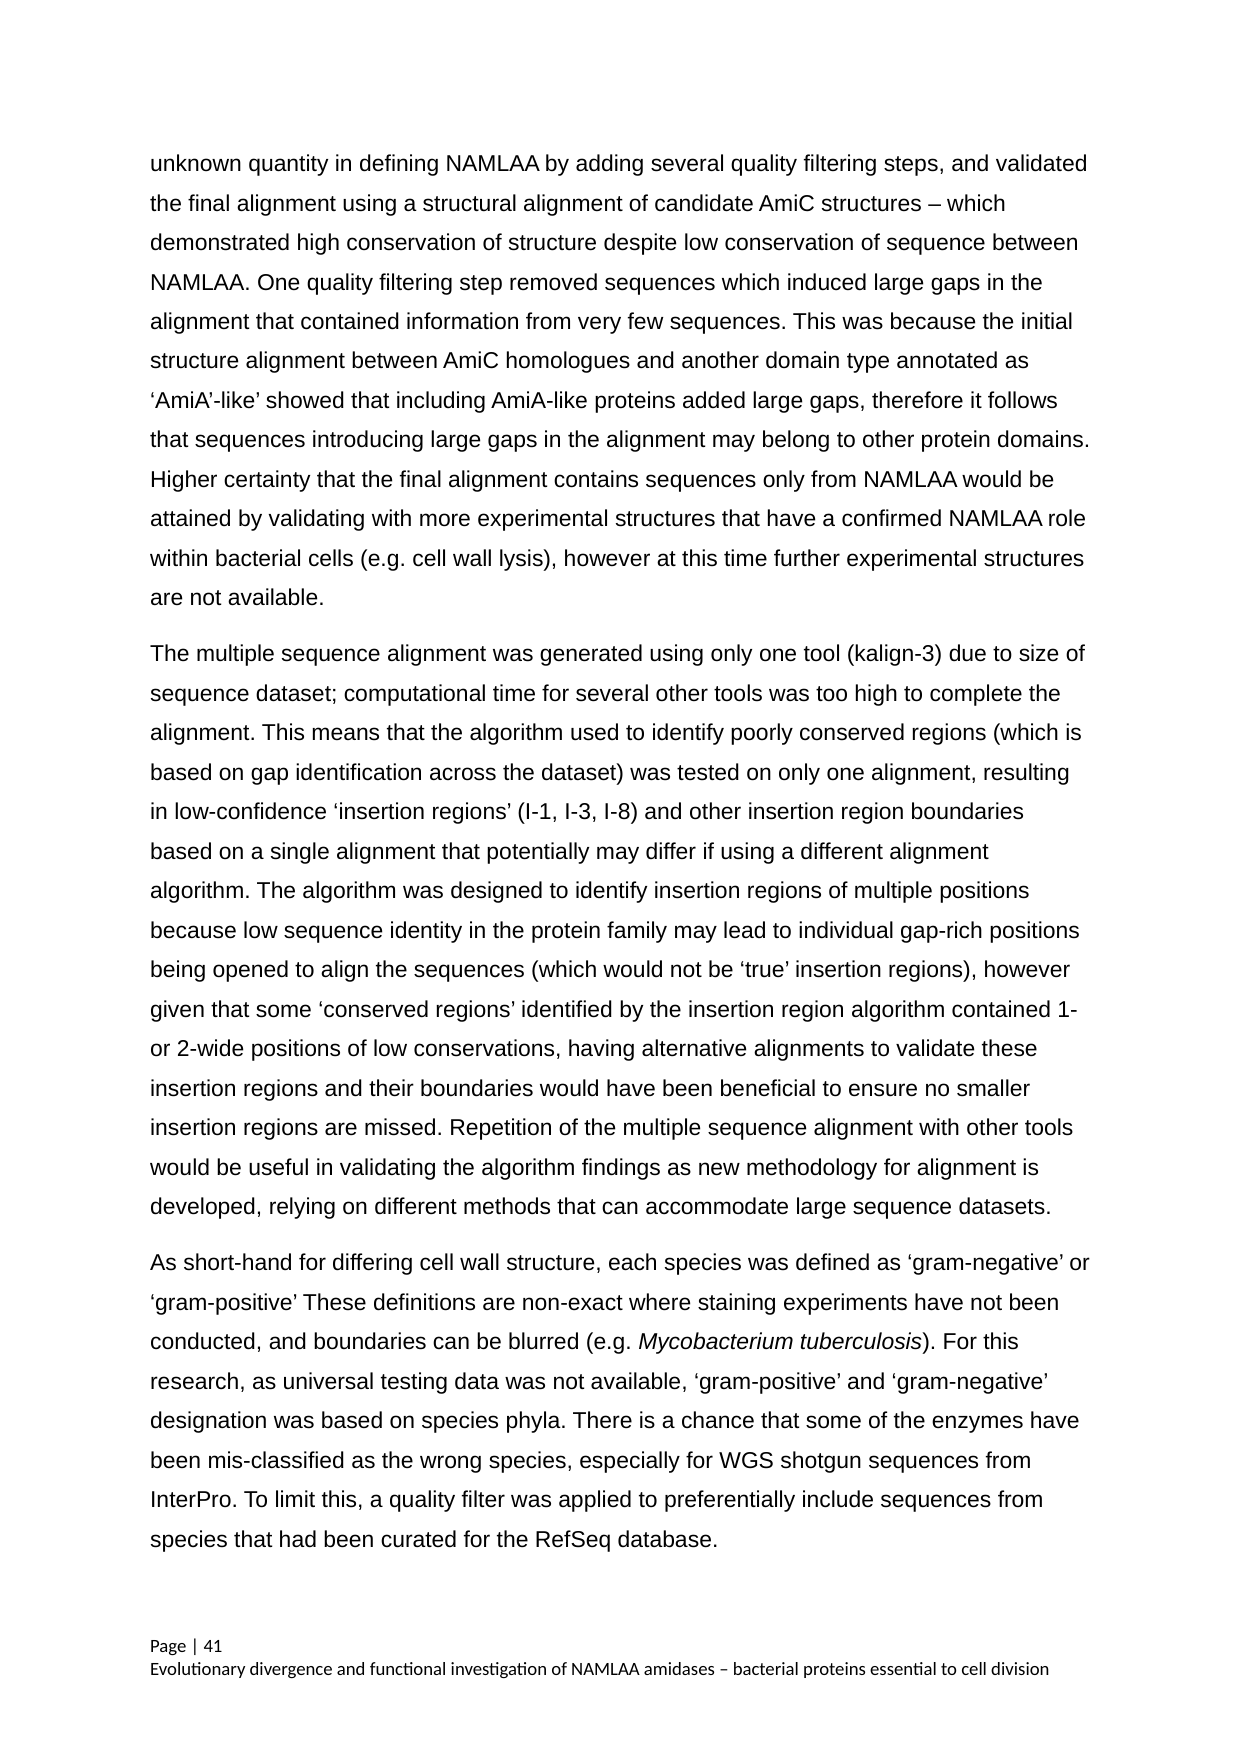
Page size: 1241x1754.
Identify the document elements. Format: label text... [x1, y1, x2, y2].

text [150, 150, 1090, 611]
text The multiple sequence alignment was generated using only one tool (kalign-3) due to size of sequence dataset; computational time for several other tools was too high to complete the alignment. This means that the algorithm used to identify poorly conserved regions (which is based on gap identification across the dataset) was tested on only one alignment, resulting in low-confidence ‘insertion regions’ (I-1, I-3, I-8) and other insertion region boundaries based on a single alignment that potentially may differ if using a different alignment algorithm. The algorithm was designed to identify insertion regions of multiple positions because low sequence identity in the protein family may lead to individual gap-rich positions being opened to align the sequences (which would not be ‘true’ insertion regions), however given that some ‘conserved regions’ identified by the insertion region algorithm contained 1- or 2-wide positions of low conservations, having alternative alignments to validate these insertion regions and their boundaries would have been beneficial to ensure no smaller insertion regions are missed. Repetition of the multiple sequence alignment with other tools would be useful in validating the algorithm findings as new methodology for alignment is developed, relying on different methods that can accommodate large sequence datasets. [150, 640, 1090, 1219]
text As short-hand for differing cell wall structure, each species was defined as ‘gram-negative’ or ‘gram-positive’ These definitions are non-exact where staining experiments have not been conducted, and boundaries can be blurred (e.g. Mycobacterium tuberculosis). For this research, as universal testing data was not available, ‘gram-positive’ and ‘gram-negative’ designation was based on species phyla. There is a chance that some of the enzymes have been mis-classified as the wrong species, especially for WGS shotgun sequences from InterPro. To limit this, a quality filter was applied to preferentially include sequences from species that had been curated for the RefSeq database. [150, 1249, 1090, 1552]
